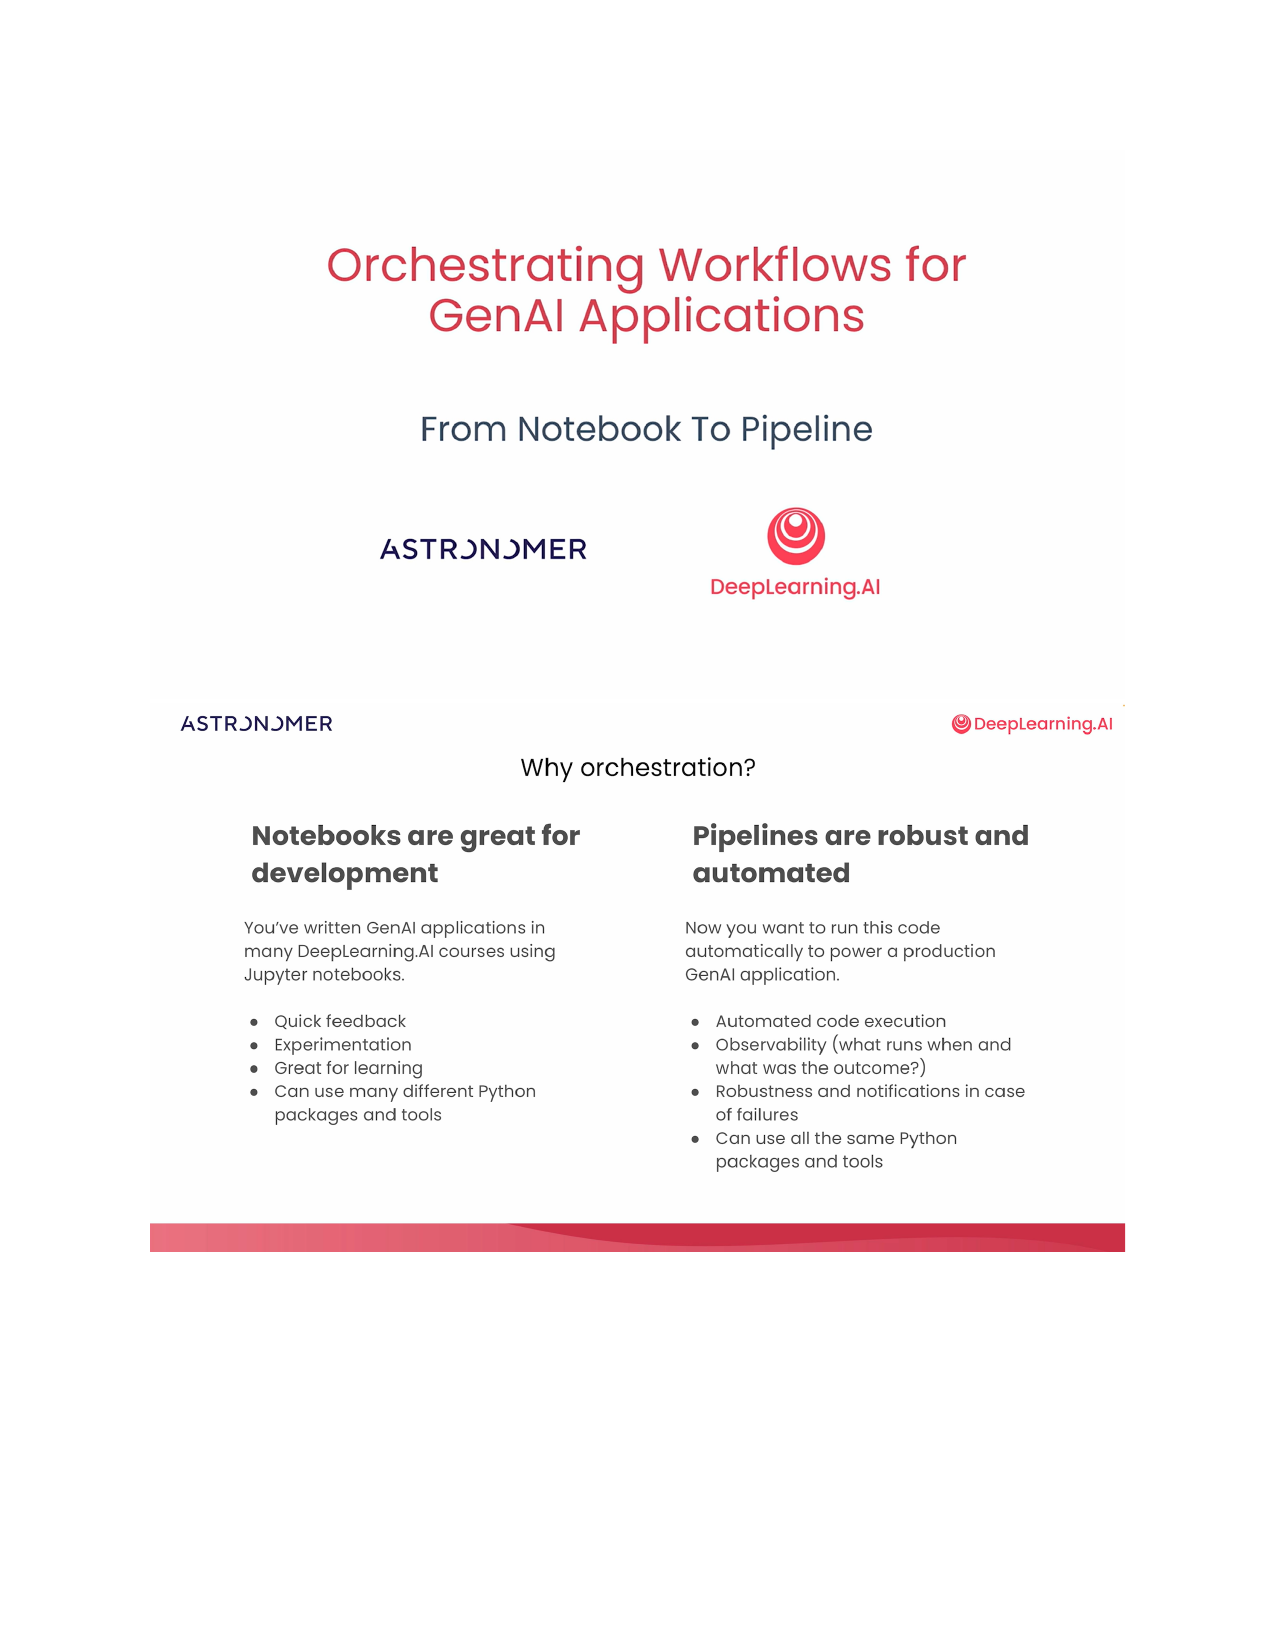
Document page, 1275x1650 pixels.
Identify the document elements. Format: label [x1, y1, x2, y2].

picture [150, 703, 1125, 1252]
picture [150, 150, 1125, 699]
